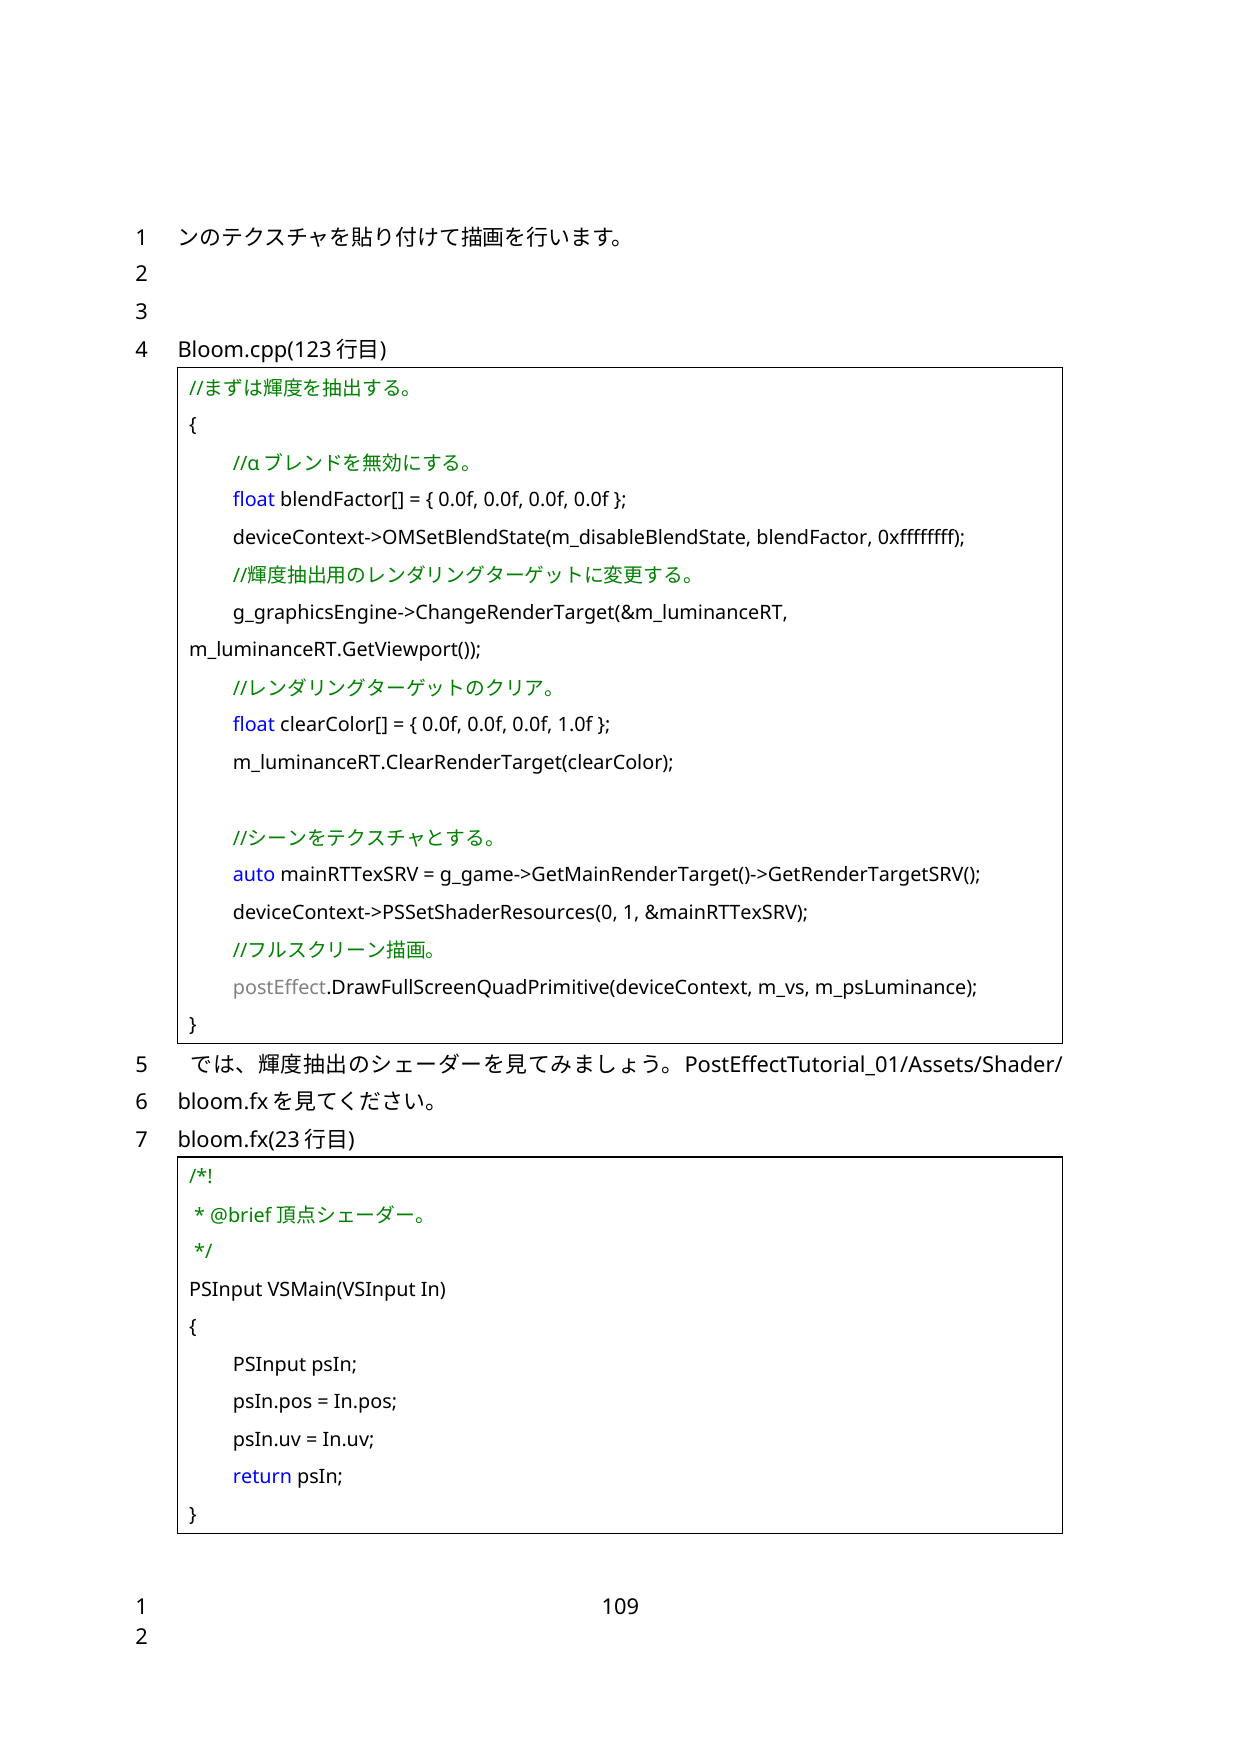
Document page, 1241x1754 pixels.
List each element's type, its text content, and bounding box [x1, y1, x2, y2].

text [177, 217, 1063, 254]
text bloom.fx(23行目) [177, 1119, 1063, 1156]
text では、輝度抽出のシェーダーを見てみましょう。PostEffectTutorial_01/Assets/Shader/ bloom.fxを見てください。 [177, 1044, 1063, 1119]
table_header //まずは輝度を抽出する。 { //αブレンドを無効にする。 float blendFactor[] = { 0.0f, 0.0f, 0.0f, 0.0f }; deviceContext->OMSetBlendState(m_disableBlendState, blendFactor, 0xffffffff); //輝度抽出用のレンダリングターゲットに変更する。 g_graphicsEngine->ChangeRenderTarget(&m_luminanceRT, m_luminanceRT.GetViewport()); //レンダリングターゲットのクリア。 float clearColor[] = { 0.0f, 0.0f, 0.0f, 1.0f }; m_luminanceRT.ClearRenderTarget(clearColor); //シーンをテクスチャとする。 auto mainRTTexSRV = g_game->GetMainRenderTarget()->GetRenderTargetSRV(); deviceContext->PSSetShaderResources(0, 1, &mainRTTexSRV); //フルスクリーン描画。 postEffect.DrawFullScreenQuadPrimitive(deviceContext, m_vs, m_psLuminance); } [178, 368, 1062, 1043]
text Bloom.cpp(123行目) [177, 329, 1063, 367]
table_header /*! * @brief 頂点シェーダー。 */ PSInput VSMain(VSInput In) { PSInput psIn; psIn.pos = In.pos; psIn.uv = In.uv; return psIn; } [178, 1158, 1062, 1532]
